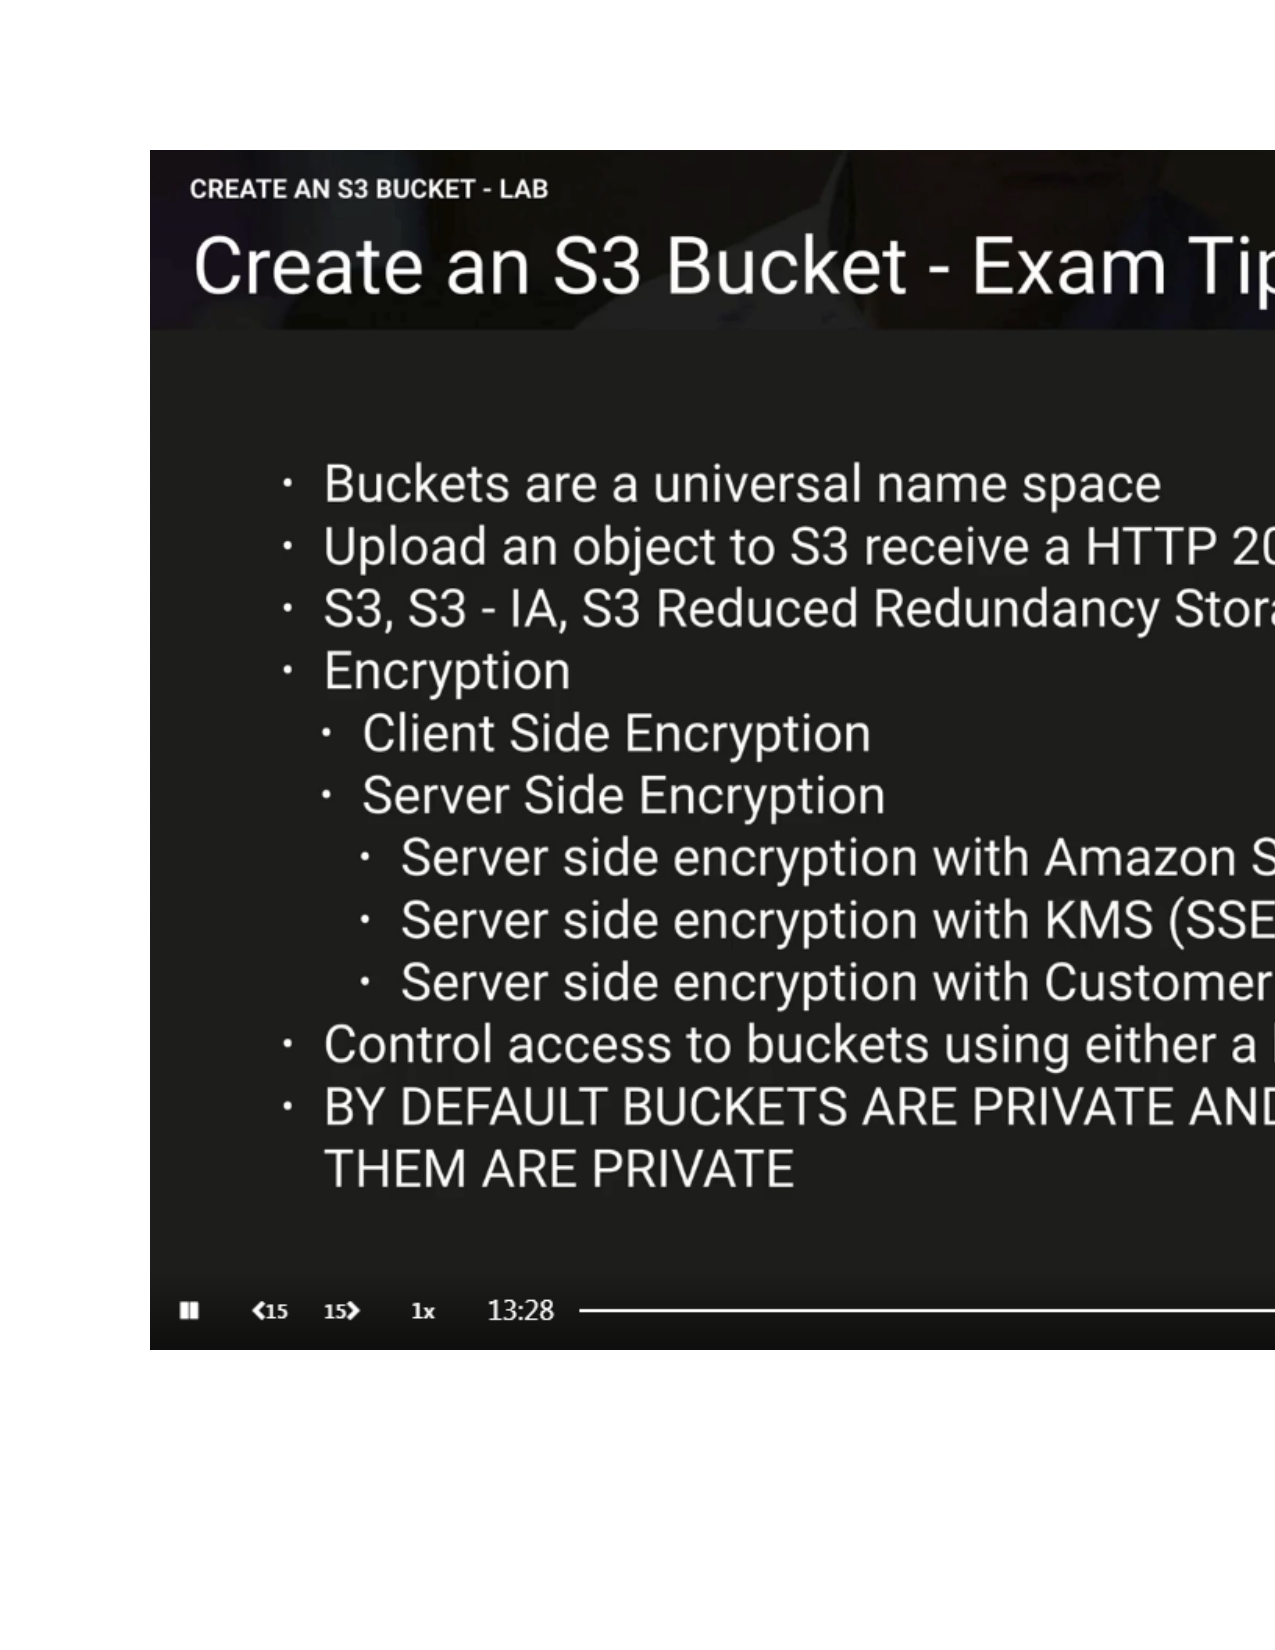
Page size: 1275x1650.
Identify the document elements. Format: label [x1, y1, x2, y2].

picture [150, 150, 1275, 1350]
